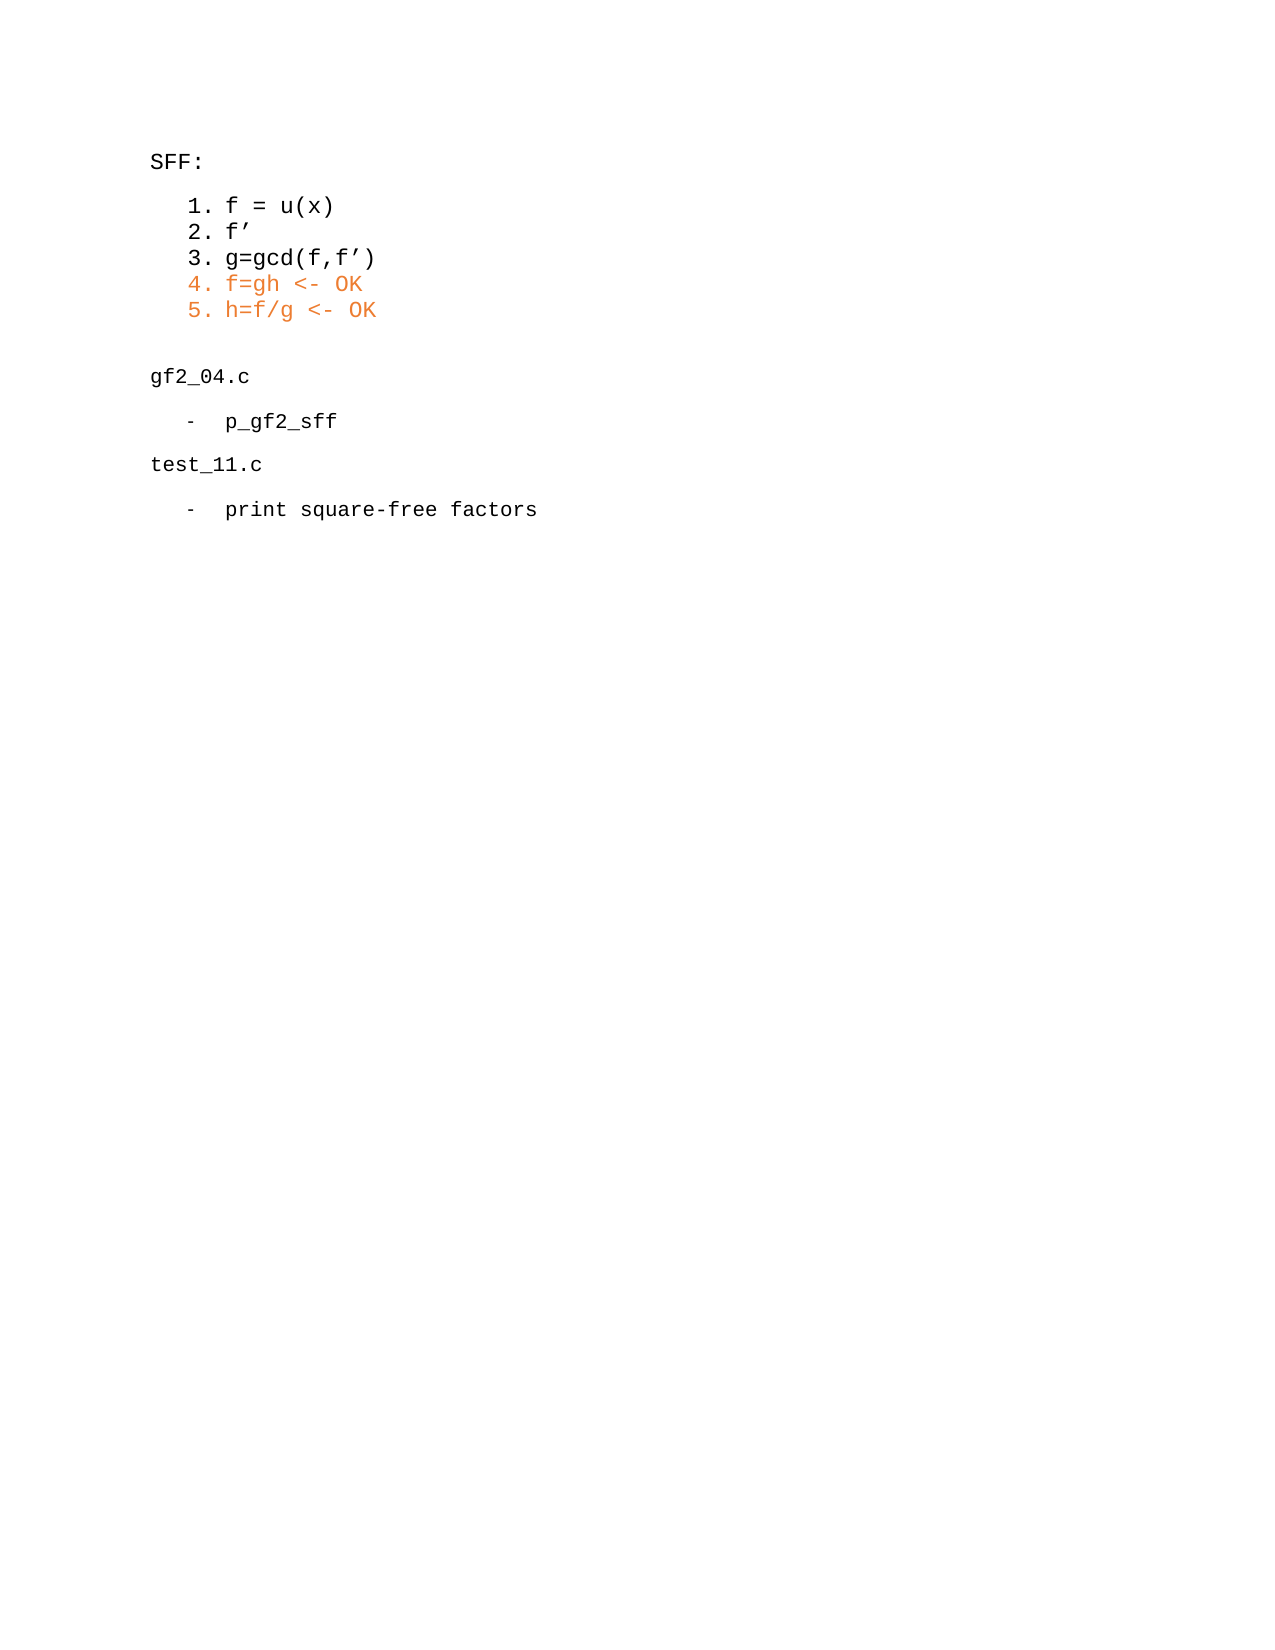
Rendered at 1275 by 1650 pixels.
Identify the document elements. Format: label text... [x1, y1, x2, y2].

text test_11.c [150, 454, 1125, 477]
list print square-free factors [187, 496, 1125, 522]
list f=gh <- OK [187, 272, 1125, 298]
list g=gcd(f,f’) [187, 246, 1125, 272]
text SFF: [150, 150, 1125, 176]
list f’ [187, 221, 1125, 246]
list f = u(x) [187, 194, 1125, 221]
text gf2_04.c [150, 366, 1125, 390]
list p_gf2_sff [187, 409, 1125, 435]
list h=f/g <- OK [187, 298, 1125, 324]
